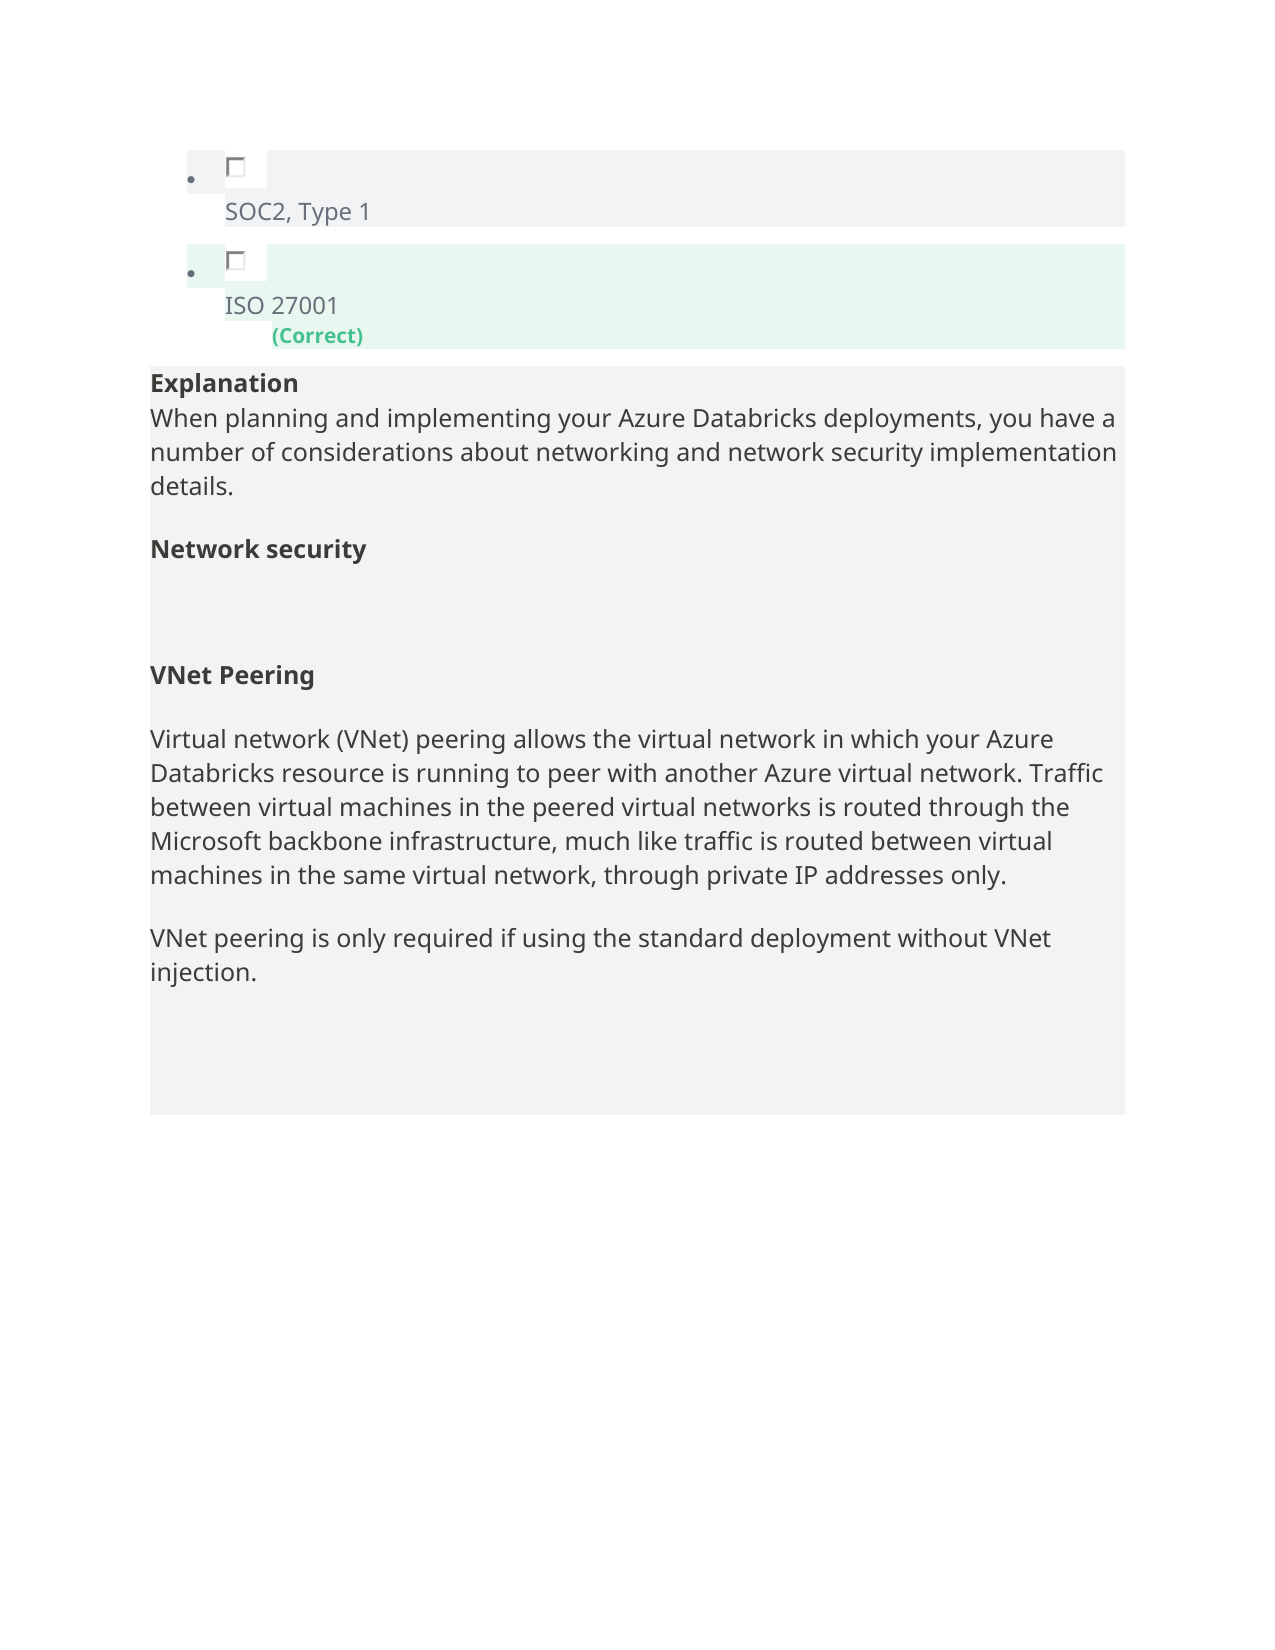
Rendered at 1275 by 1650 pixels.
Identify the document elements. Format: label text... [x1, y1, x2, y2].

text SOC2, Type 1 [225, 194, 1125, 227]
text VNet Peering [150, 658, 1125, 692]
text (Correct) [272, 321, 1125, 349]
text Virtual network (VNet) peering allows the virtual network in which your Azure Databricks resource is running to peer with another Azure virtual network. Traffic between virtual machines in the peered virtual networks is routed through the Microsoft backbone infrastructure, much like traffic is routed between virtual machines in the same virtual network, through private IP addresses only. [150, 721, 1125, 892]
text When planning and implementing your Azure Databricks deployments, you have a number of considerations about networking and network security implementation details. [150, 400, 1125, 502]
text Explanation [150, 366, 1125, 400]
list ​ [187, 150, 1125, 194]
text ISO 27001 [225, 288, 1125, 321]
text VNet peering is only required if using the standard deployment without VNet injection. [150, 921, 1125, 989]
text Network security [150, 532, 1125, 566]
list ​ [187, 244, 1125, 288]
